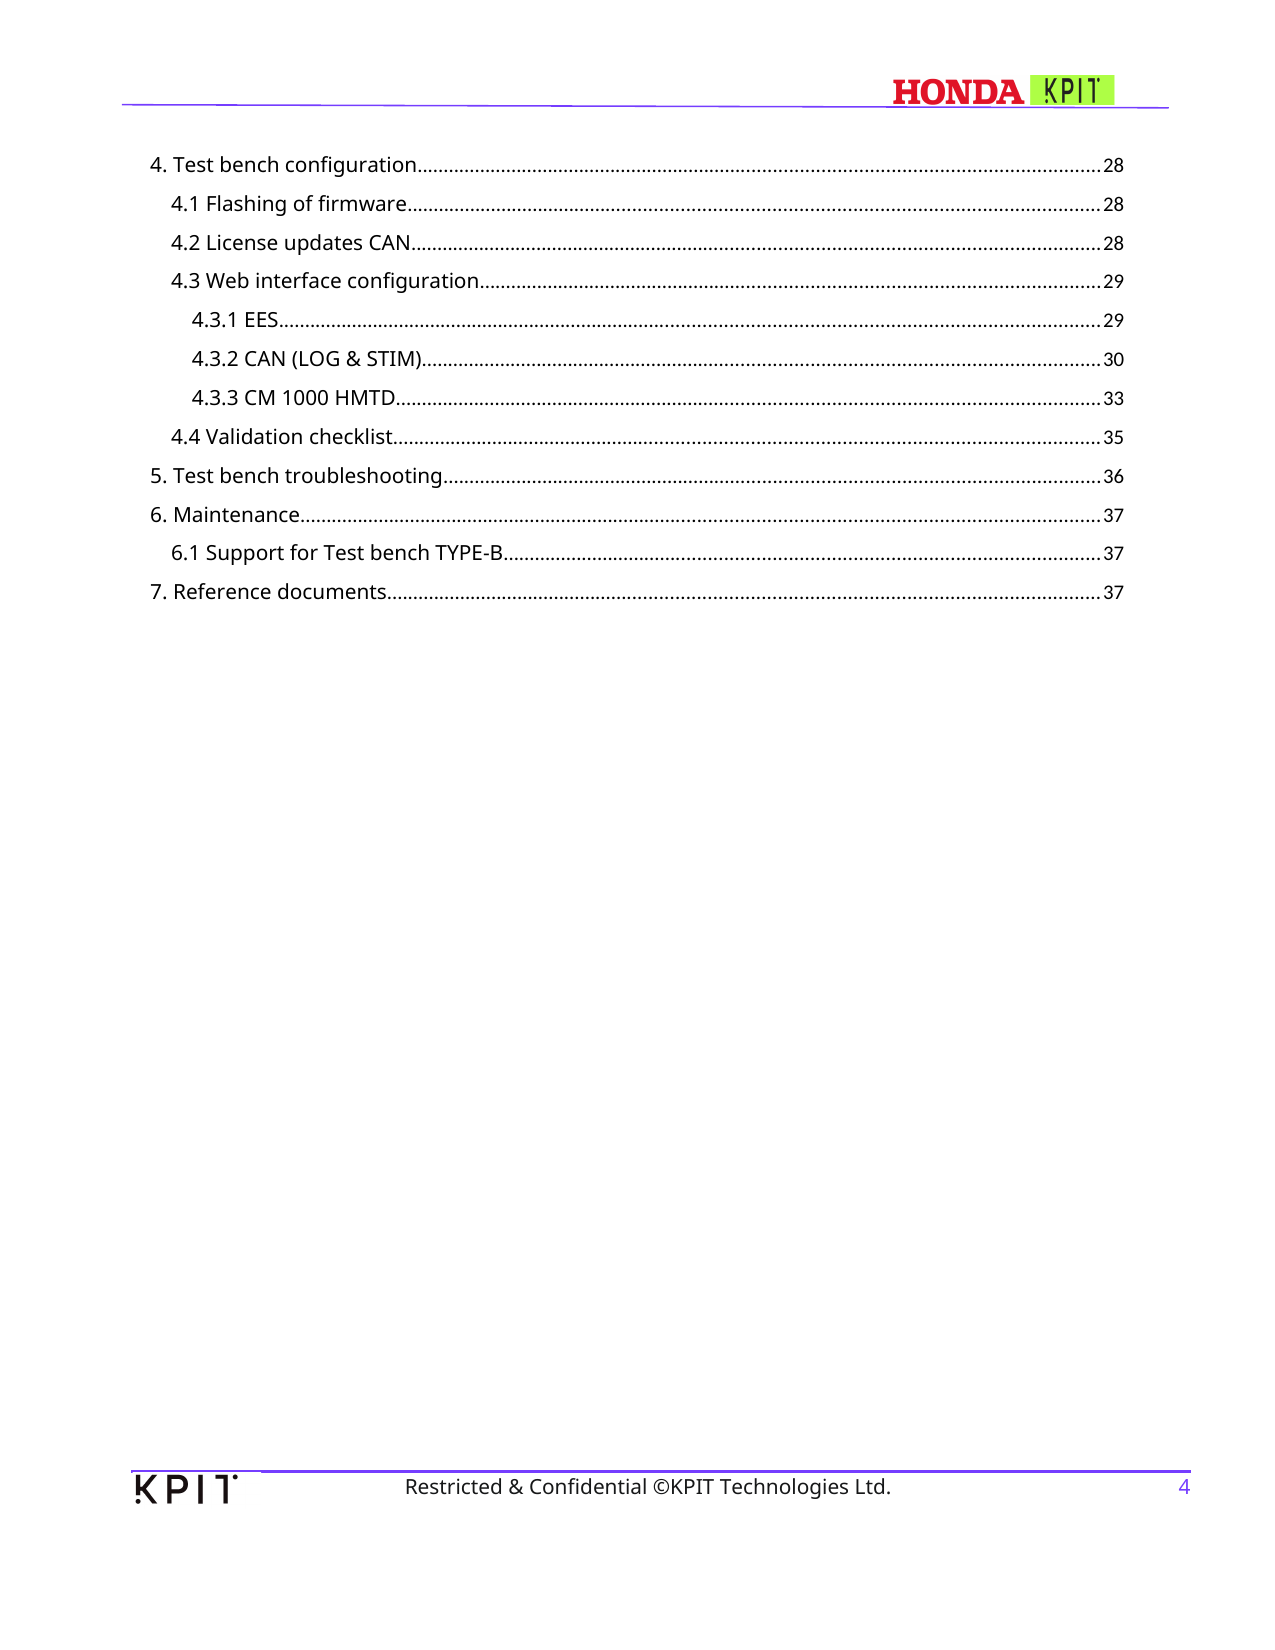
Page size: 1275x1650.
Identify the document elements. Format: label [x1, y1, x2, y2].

picture [132, 1472, 262, 1509]
picture [893, 75, 1115, 105]
